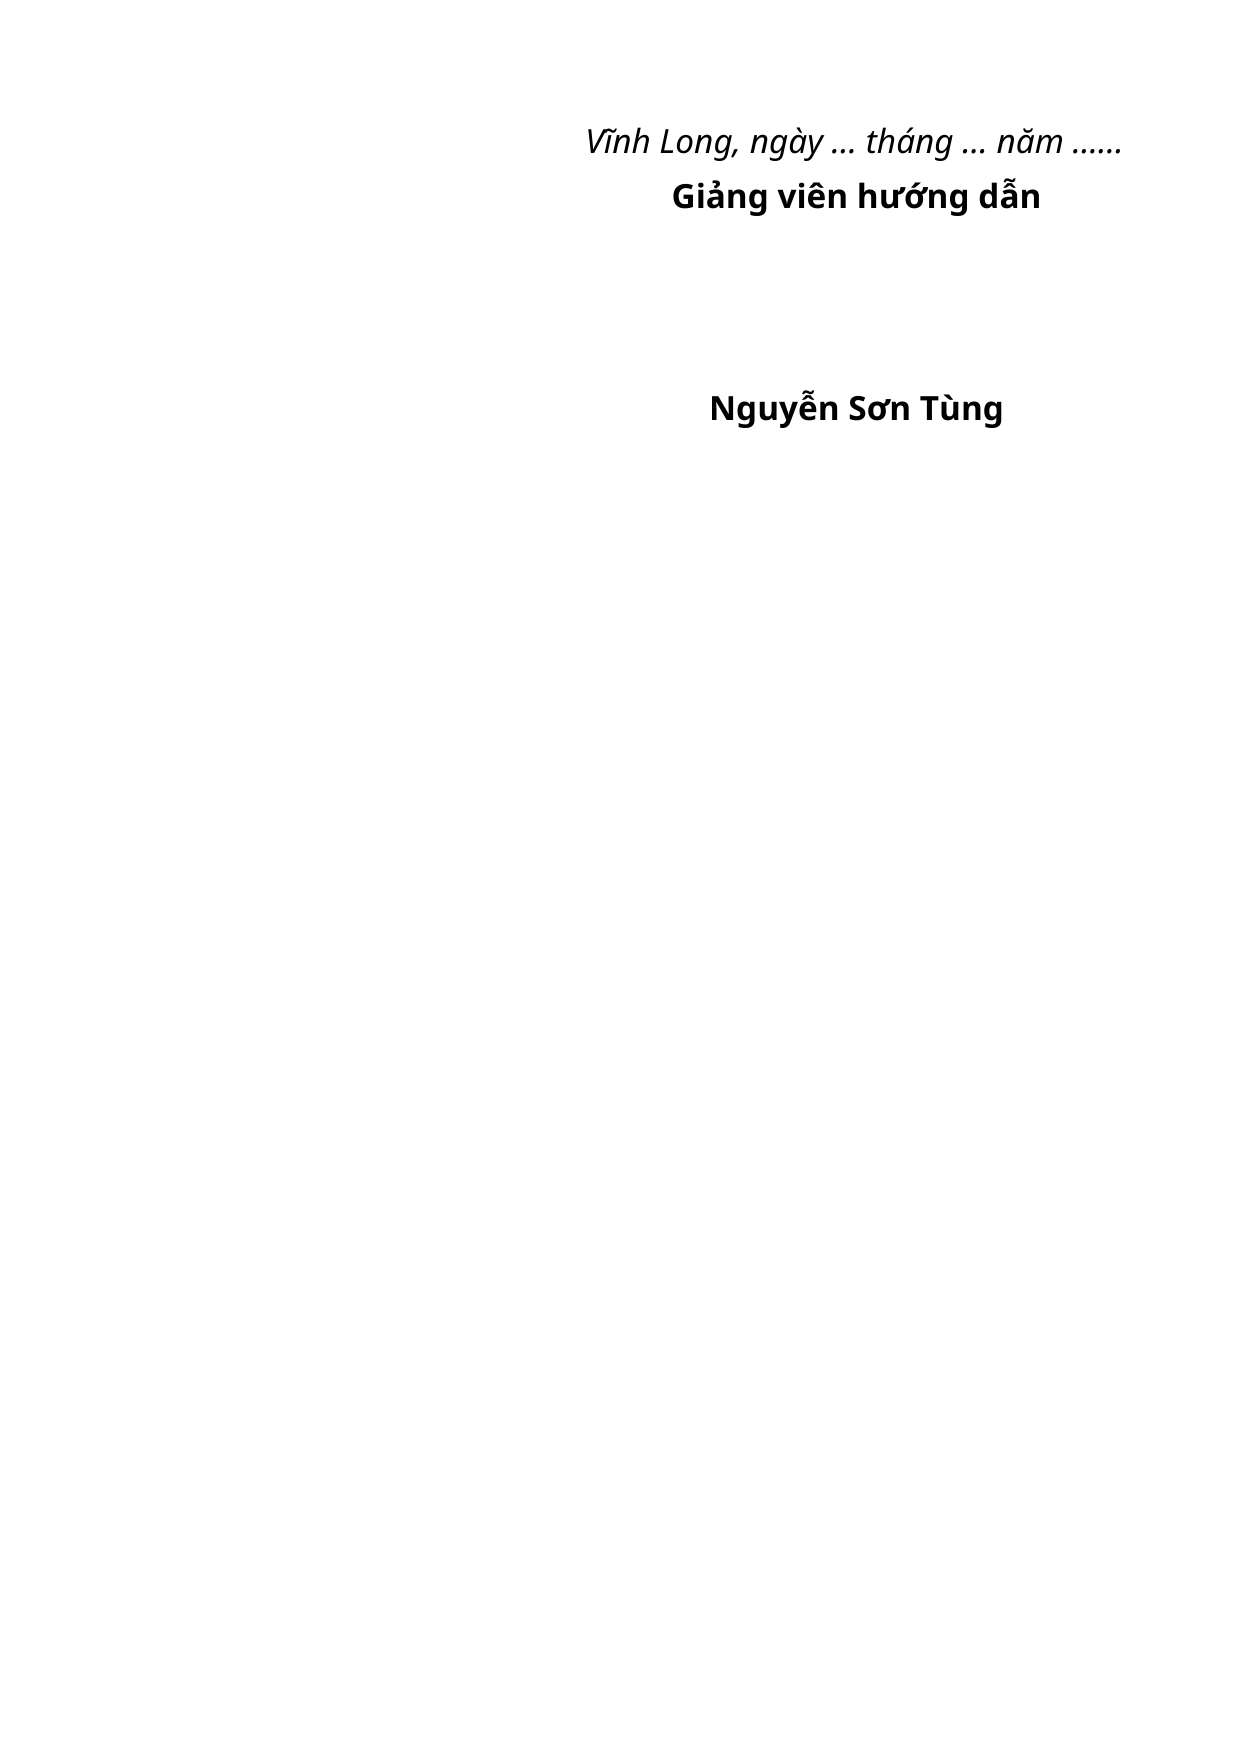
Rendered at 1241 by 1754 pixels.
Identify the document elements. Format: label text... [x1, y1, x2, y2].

text Giảng viên hướng dẫn [177, 173, 1122, 218]
text Nguyễn Sơn Tùng [177, 385, 1122, 430]
text Vĩnh Long, ngày … tháng … năm …… [177, 118, 1122, 163]
